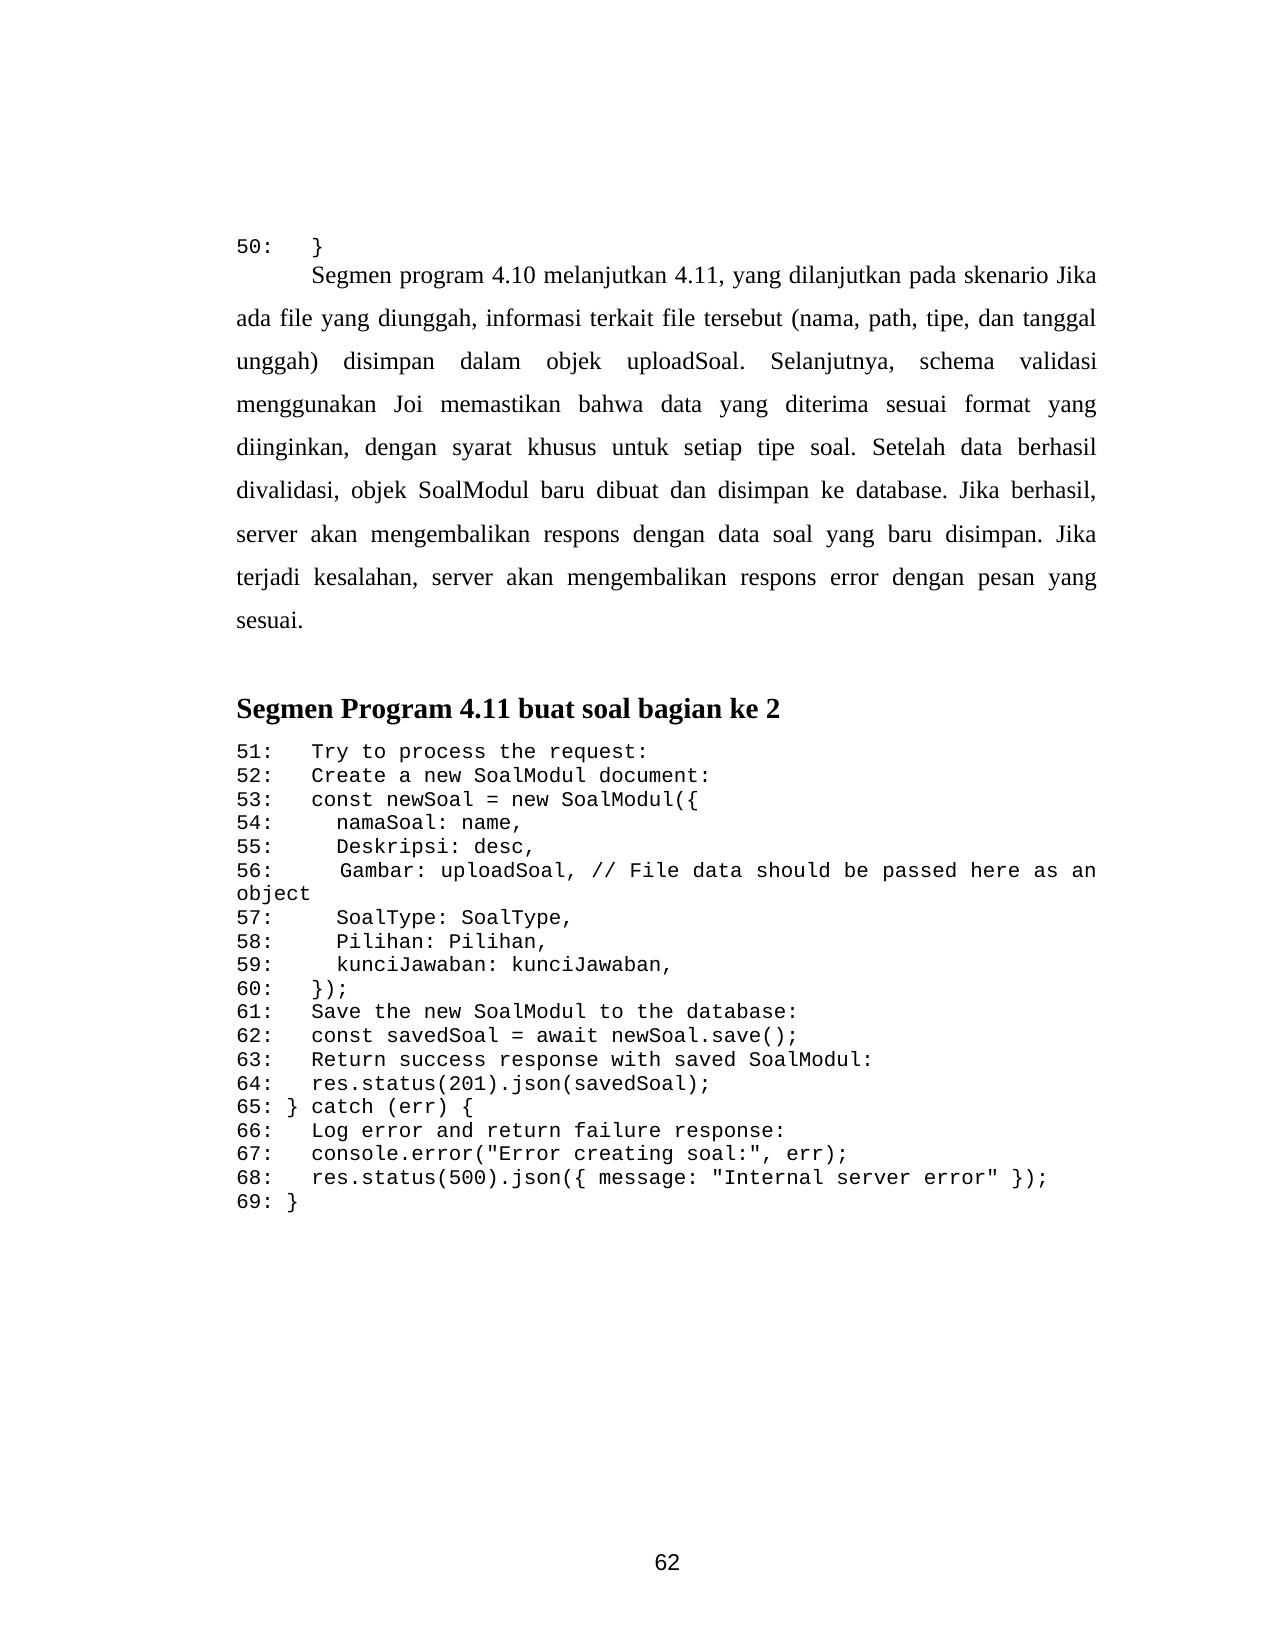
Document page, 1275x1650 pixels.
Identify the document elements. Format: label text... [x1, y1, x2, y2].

text 65: } catch (err) { [236, 1096, 1098, 1120]
text 54: namaSoal: name, [236, 812, 1098, 836]
text 69: } [236, 1191, 1098, 1214]
text 64: res.status(201).json(savedSoal); [236, 1072, 1098, 1096]
text 52: Create a new SoalModul document: [236, 765, 1098, 789]
text 57: SoalType: SoalType, [236, 907, 1098, 931]
text 60: }); [236, 978, 1098, 1002]
text Segmen program 4.10 melanjutkan 4.11, yang dilanjutkan pada skenario Jika ada file yang diunggah, informasi terkait file tersebut (nama, path, tipe, dan tanggal unggah) disimpan dalam objek uploadSoal. Selanjutnya, schema validasi menggunakan Joi memastikan bahwa data yang diterima sesuai format yang diinginkan, dengan syarat khusus untuk setiap tipe soal. Setelah data berhasil divalidasi, objek SoalModul baru dibuat dan disimpan ke database. Jika berhasil, server akan mengembalikan respons dengan data soal yang baru disimpan. Jika terjadi kesalahan, server akan mengembalikan respons error dengan pesan yang sesuai. [236, 260, 1098, 634]
text Segmen Program 4.11 buat soal bagian ke 2 [236, 691, 1098, 725]
text 63: Return success response with saved SoalModul: [236, 1049, 1098, 1072]
text 51: Try to process the request: [236, 741, 1098, 765]
text 67: console.error("Error creating soal:", err); [236, 1143, 1098, 1167]
text 61: Save the new SoalModul to the database: [236, 1002, 1098, 1025]
text 56: Gambar: uploadSoal, // File data should be passed here as an object [236, 860, 1098, 907]
text 68: res.status(500).json({ message: "Internal server error" }); [236, 1167, 1098, 1191]
text 66: Log error and return failure response: [236, 1120, 1098, 1143]
text 55: Deskripsi: desc, [236, 836, 1098, 860]
text 59: kunciJawaban: kunciJawaban, [236, 954, 1098, 978]
text 50: } [236, 236, 1098, 260]
text 53: const newSoal = new SoalModul({ [236, 789, 1098, 812]
text 62: const savedSoal = await newSoal.save(); [236, 1025, 1098, 1049]
text 58: Pilihan: Pilihan, [236, 931, 1098, 954]
